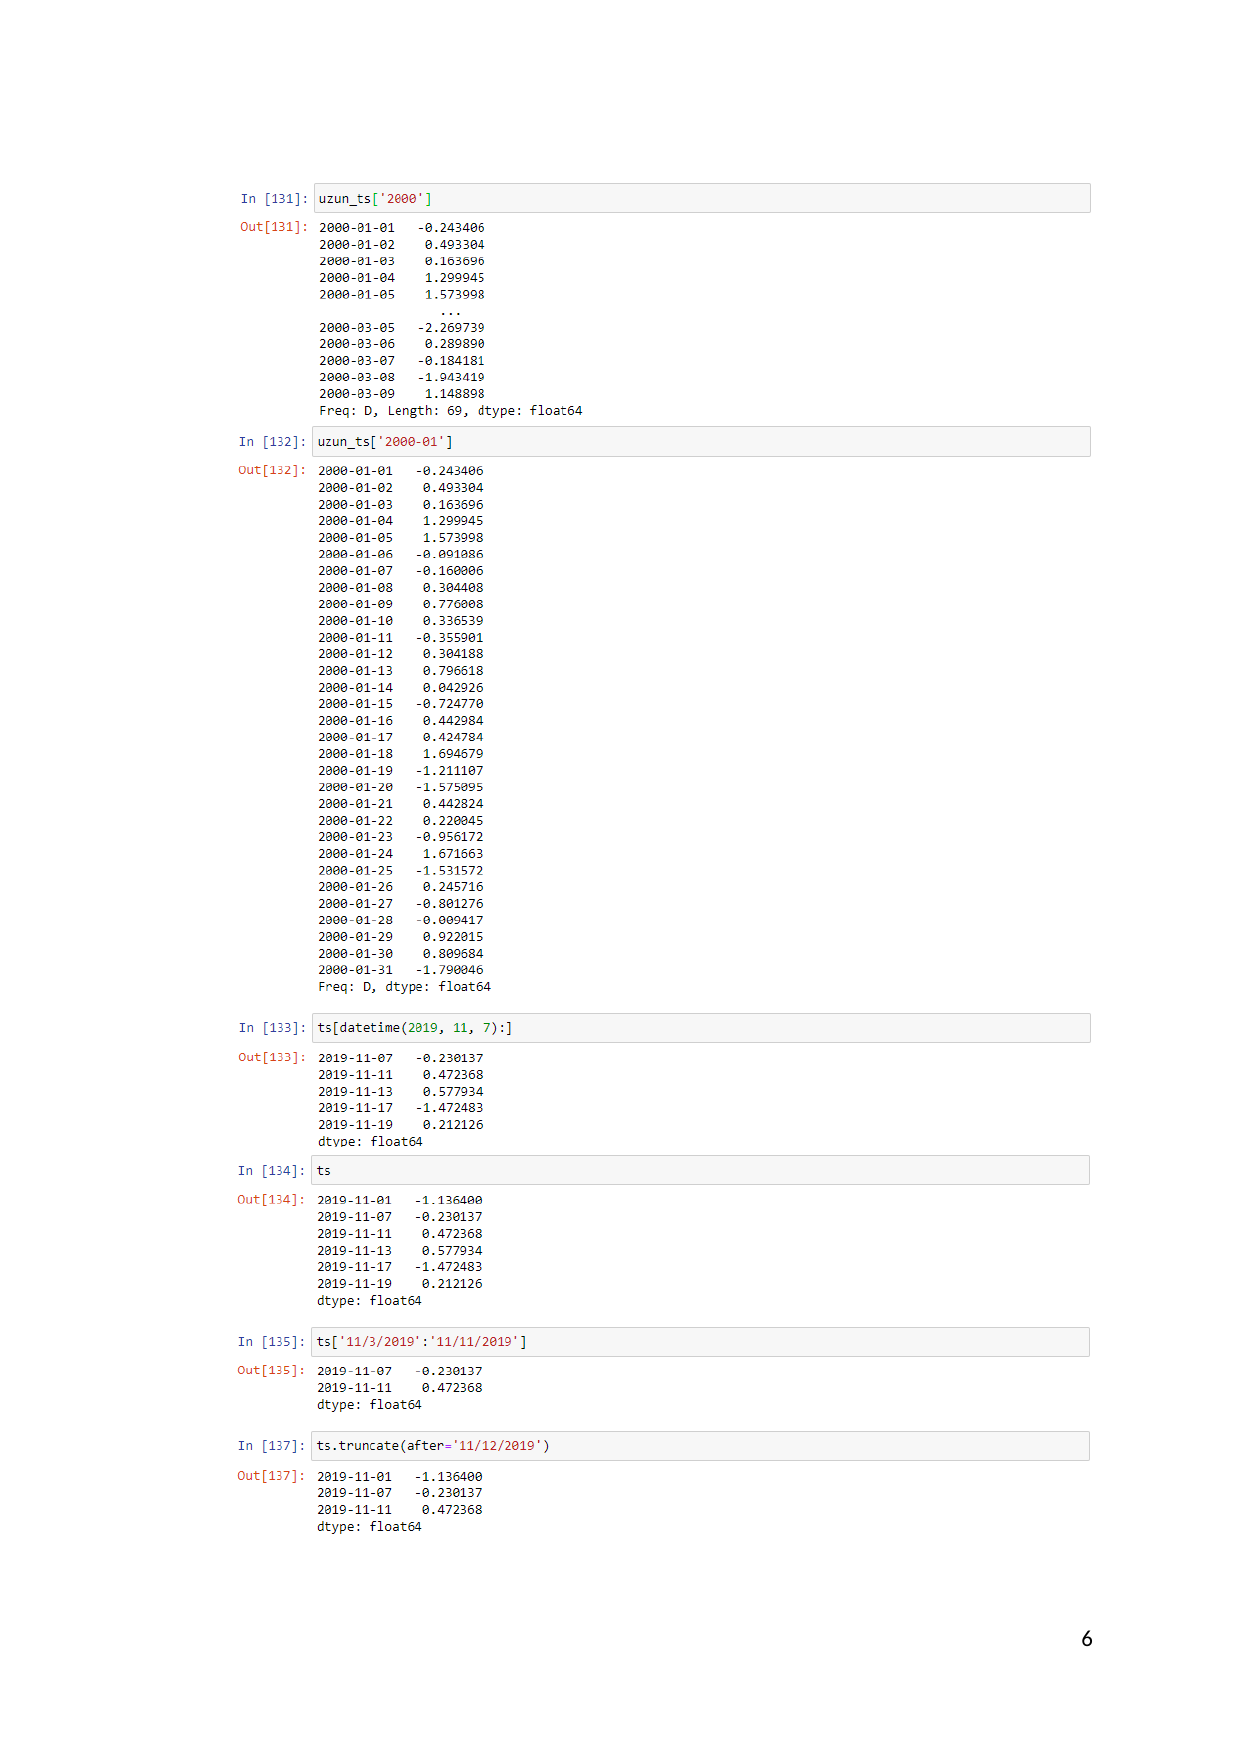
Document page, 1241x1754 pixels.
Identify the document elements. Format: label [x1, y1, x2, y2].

picture [236, 1148, 1091, 1540]
picture [236, 421, 1093, 1147]
picture [236, 177, 1093, 420]
